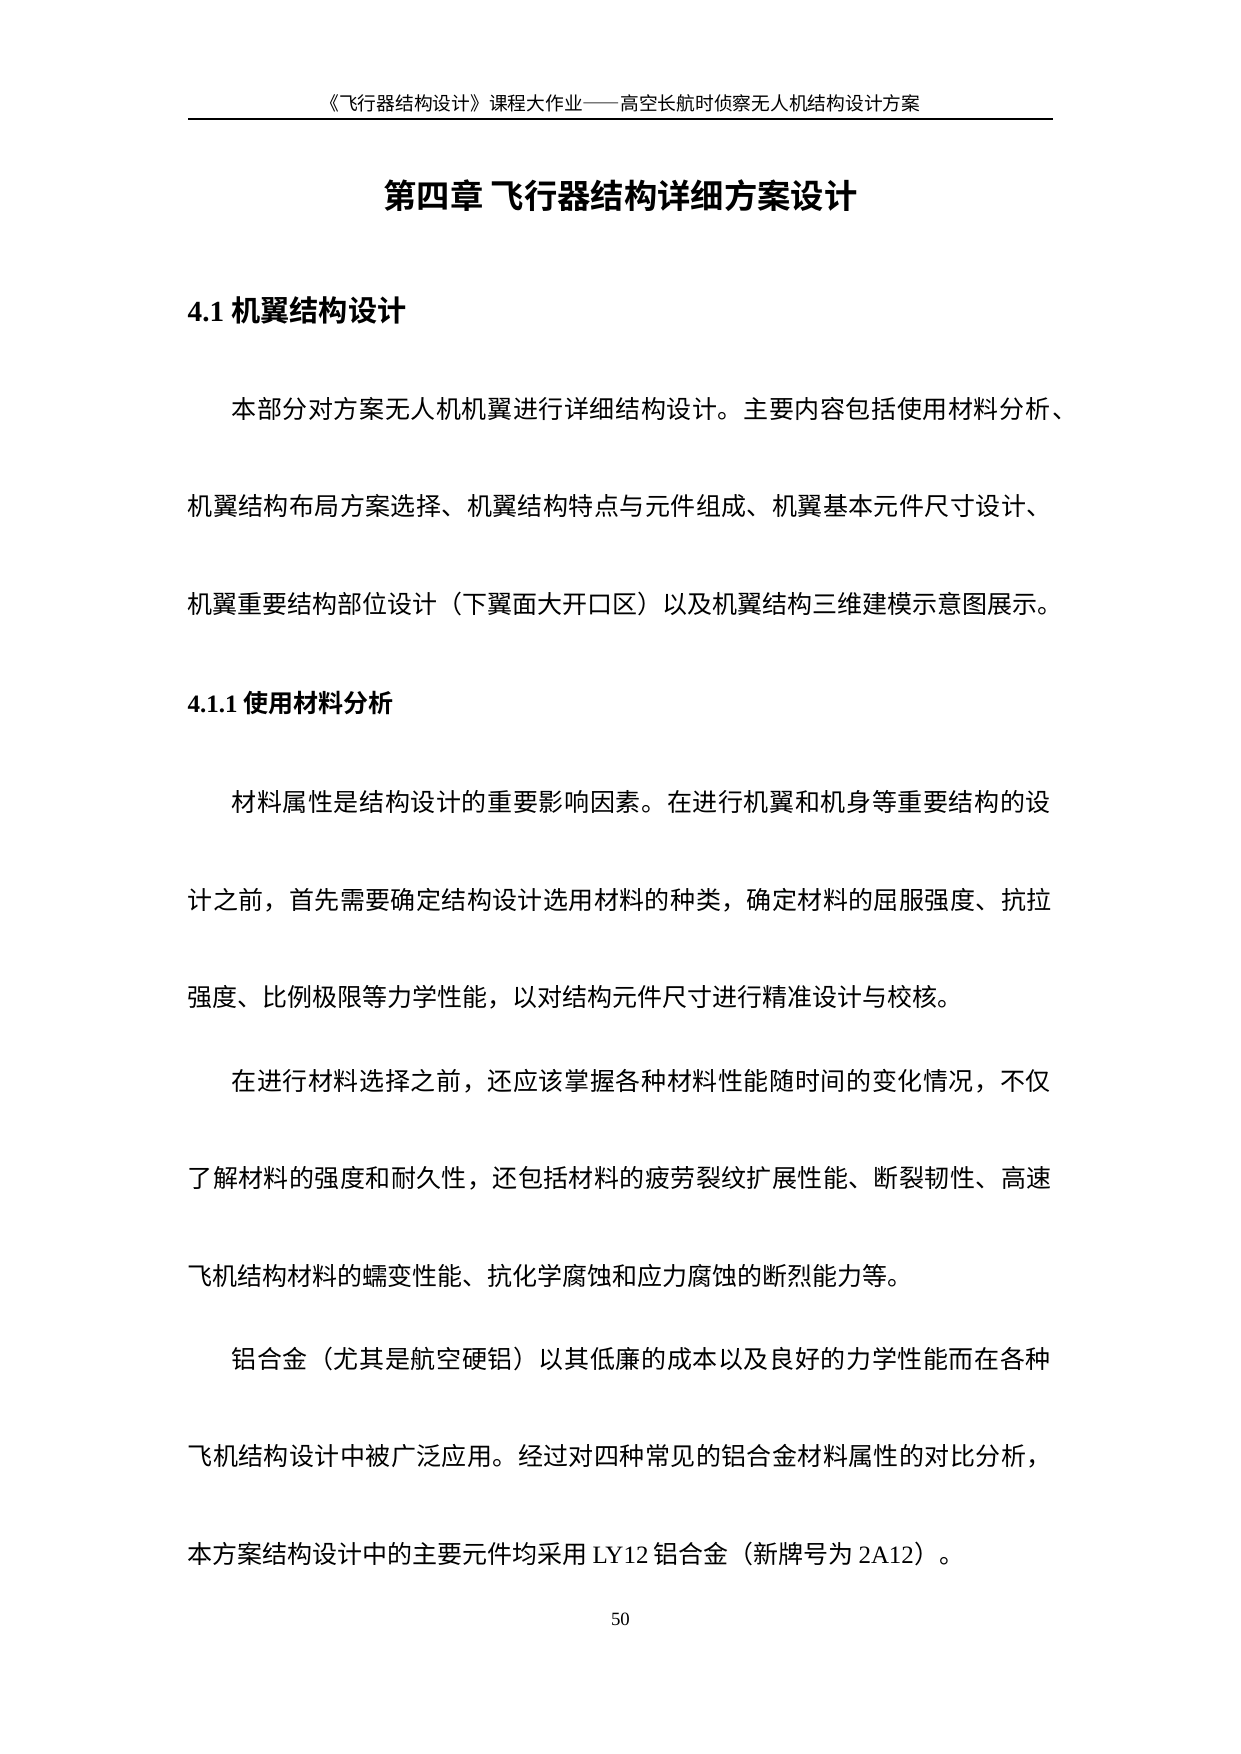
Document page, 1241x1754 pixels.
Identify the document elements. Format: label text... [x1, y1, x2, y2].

text 本部分对方案无人机机翼进行详细结构设计。主要内容包括使用材料分析、机翼结构布局方案选择、机翼结构特点与元件组成、机翼基本元件尺寸设计、机翼重要结构部位设计（下翼面大开口区）以及机翼结构三维建模示意图展示。 [187, 375, 1053, 635]
text 在进行材料选择之前，还应该掌握各种材料性能随时间的变化情况，不仅了解材料的强度和耐久性，还包括材料的疲劳裂纹扩展性能、断裂韧性、高速飞机结构材料的蠕变性能、抗化学腐蚀和应力腐蚀的断烈能力等。 [187, 1047, 1053, 1307]
text 材料属性是结构设计的重要影响因素。在进行机翼和机身等重要结构的设计之前，首先需要确定结构设计选用材料的种类，确定材料的屈服强度、抗拉强度、比例极限等力学性能，以对结构元件尺寸进行精准设计与校核。 [187, 768, 1053, 1028]
subtitle 第四章 飞行器结构详细方案设计 [187, 162, 1053, 227]
subtitle 4.1 机翼结构设计 [187, 276, 1053, 341]
text 铝合金（尤其是航空硬铝）以其低廉的成本以及良好的力学性能而在各种飞机结构设计中被广泛应用。经过对四种常见的铝合金材料属性的对比分析，本方案结构设计中的主要元件均采用LY12铝合金（新牌号为2A12）。 [187, 1325, 1053, 1585]
subtitle 4.1.1 使用材料分析 [187, 669, 1053, 734]
